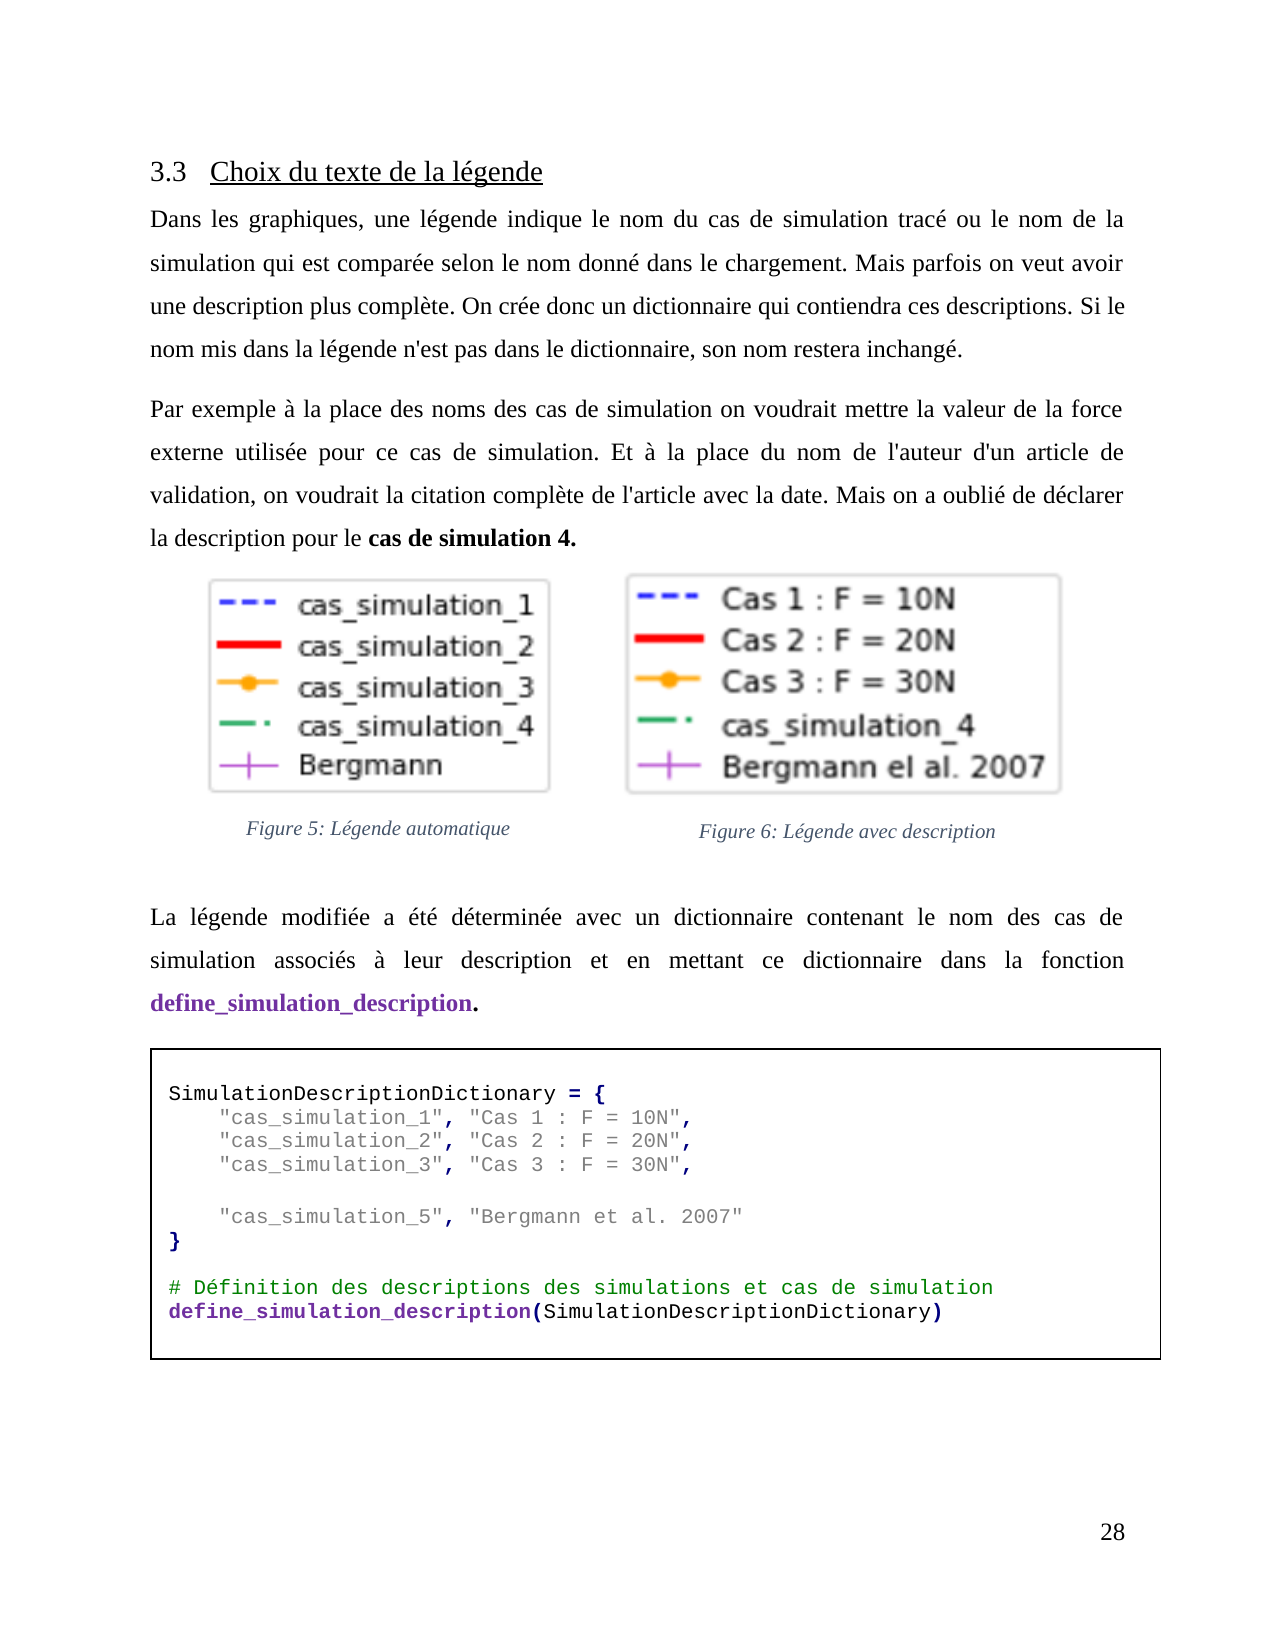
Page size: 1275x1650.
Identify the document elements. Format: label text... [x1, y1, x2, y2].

text "cas_simulation_2", "Cas 2 : F = 20N", [168, 1130, 1143, 1154]
text "cas_simulation_1", "Cas 1 : F = 10N", [168, 1107, 1143, 1130]
subtitle Choix du texte de la légende [150, 154, 1125, 188]
text SimulationDescriptionDictionary = { [152, 1066, 1160, 1107]
picture [198, 573, 560, 809]
text "cas_simulation_3", "Cas 3 : F = 30N", [168, 1154, 1143, 1178]
text # Définition des descriptions des simulations et cas de simulation [168, 1277, 1143, 1301]
text "cas_simulation_5", "Bergmann et al. 2007" [168, 1206, 1143, 1230]
text } [168, 1230, 1143, 1254]
text define_simulation_description(SimulationDescriptionDictionary) [152, 1301, 1160, 1341]
picture [619, 568, 1077, 811]
text Dans les graphiques, une légende indique le nom du cas de simulation tracé ou le nom de la simulation qui est comparée selon le nom donné dans le chargement. Mais parfois on veut avoir une description plus complète. On crée donc un dictionnaire qui contiendra ces descriptions. Si le nom mis dans la légende n'est pas dans le dictionnaire, son nom restera inchangé. [150, 204, 1125, 363]
text Par exemple à la place des noms des cas de simulation on voudrait mettre la valeur de la force externe utilisée pour ce cas de simulation. Et à la place du nom de l'auteur d'un article de validation, on voudrait la citation complète de l'article avec la date. Mais on a oublié de déclarer la description pour le cas de simulation 4. [150, 394, 1125, 552]
